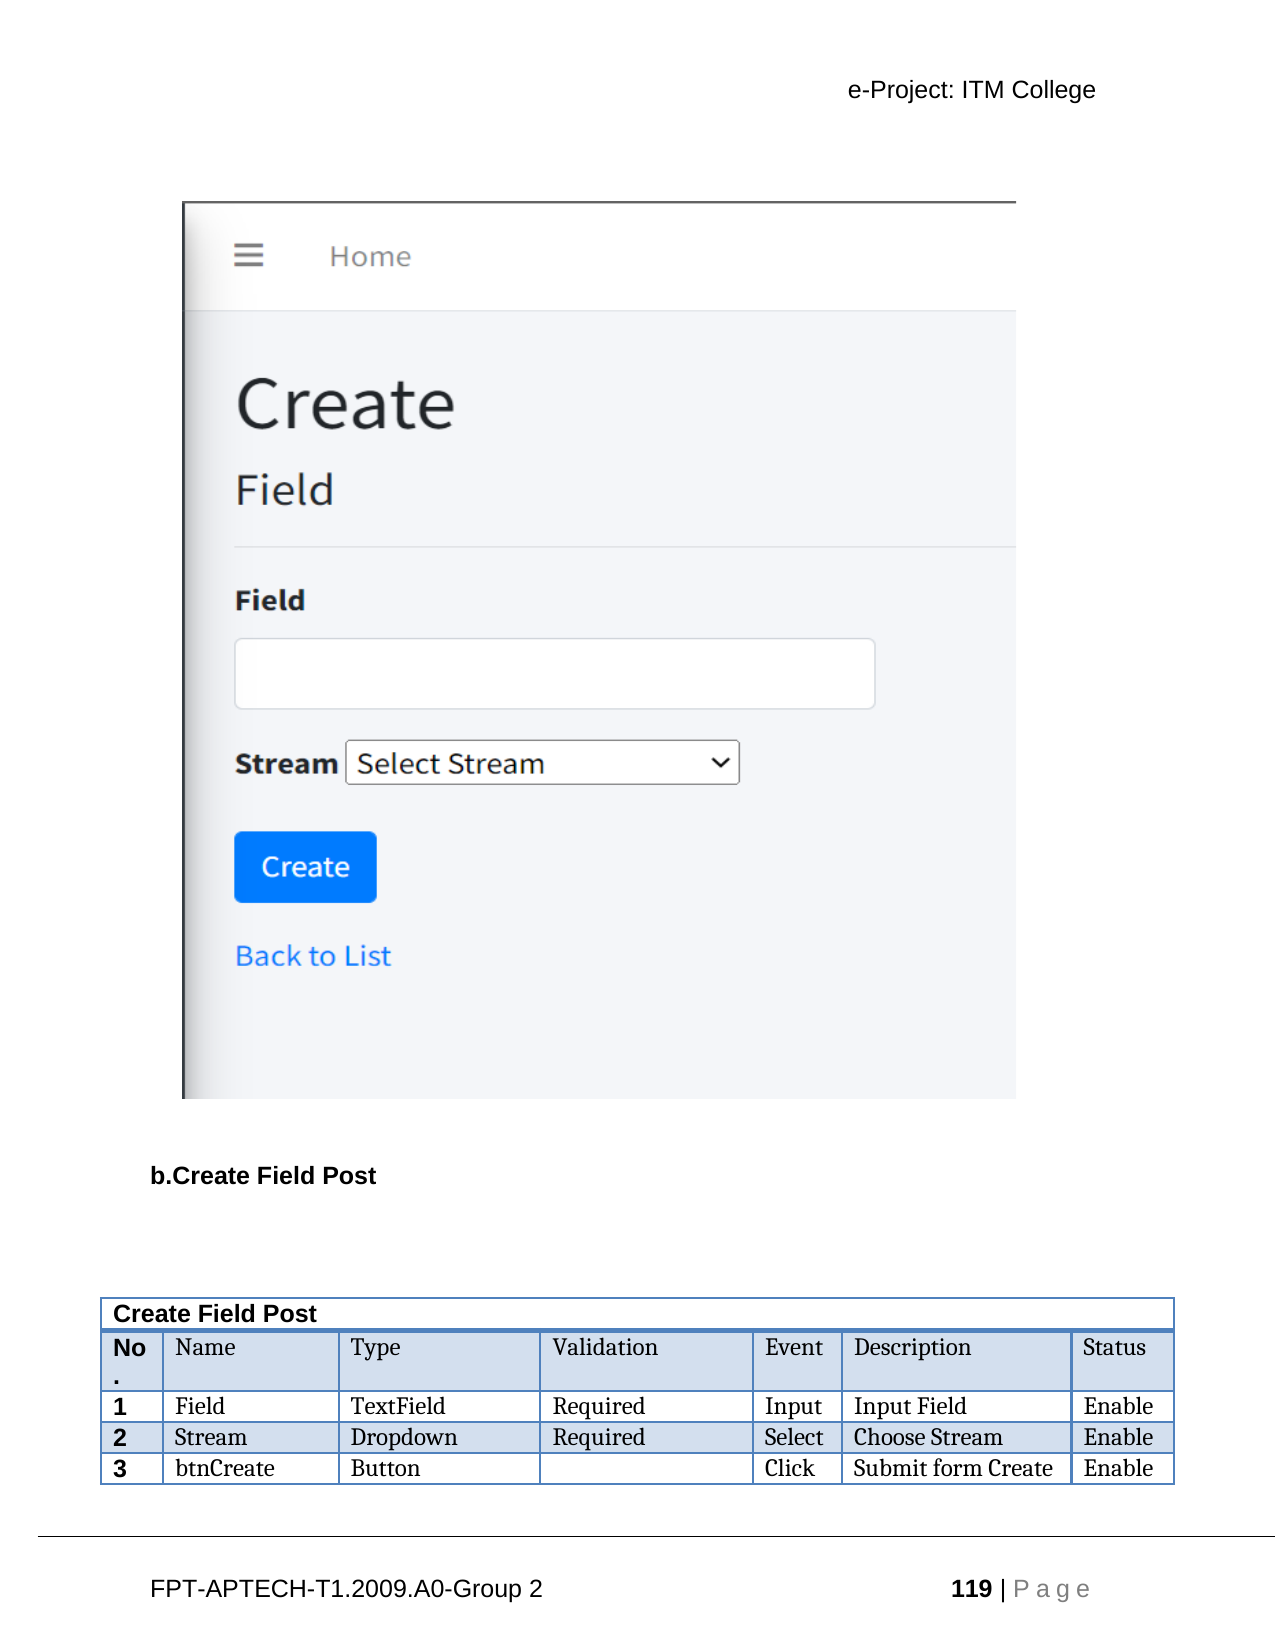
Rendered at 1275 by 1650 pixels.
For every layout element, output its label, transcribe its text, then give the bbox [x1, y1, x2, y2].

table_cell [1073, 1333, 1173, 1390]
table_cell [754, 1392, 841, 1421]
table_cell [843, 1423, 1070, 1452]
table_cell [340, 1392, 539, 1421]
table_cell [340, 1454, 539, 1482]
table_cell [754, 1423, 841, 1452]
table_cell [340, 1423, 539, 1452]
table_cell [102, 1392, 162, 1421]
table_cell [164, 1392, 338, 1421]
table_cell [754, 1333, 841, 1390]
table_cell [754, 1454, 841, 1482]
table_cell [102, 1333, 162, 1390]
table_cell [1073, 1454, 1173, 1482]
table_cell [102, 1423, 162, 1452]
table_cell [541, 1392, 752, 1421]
picture [182, 201, 1017, 1099]
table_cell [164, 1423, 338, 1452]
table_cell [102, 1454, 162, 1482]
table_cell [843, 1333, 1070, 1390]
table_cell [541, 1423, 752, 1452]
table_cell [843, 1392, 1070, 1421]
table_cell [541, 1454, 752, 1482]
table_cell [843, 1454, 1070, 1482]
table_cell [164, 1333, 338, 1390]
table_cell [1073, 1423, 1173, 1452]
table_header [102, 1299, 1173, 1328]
text b.Create Field Post [150, 1161, 1125, 1189]
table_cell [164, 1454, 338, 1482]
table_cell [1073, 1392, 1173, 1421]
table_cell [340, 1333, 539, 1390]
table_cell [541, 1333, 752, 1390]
